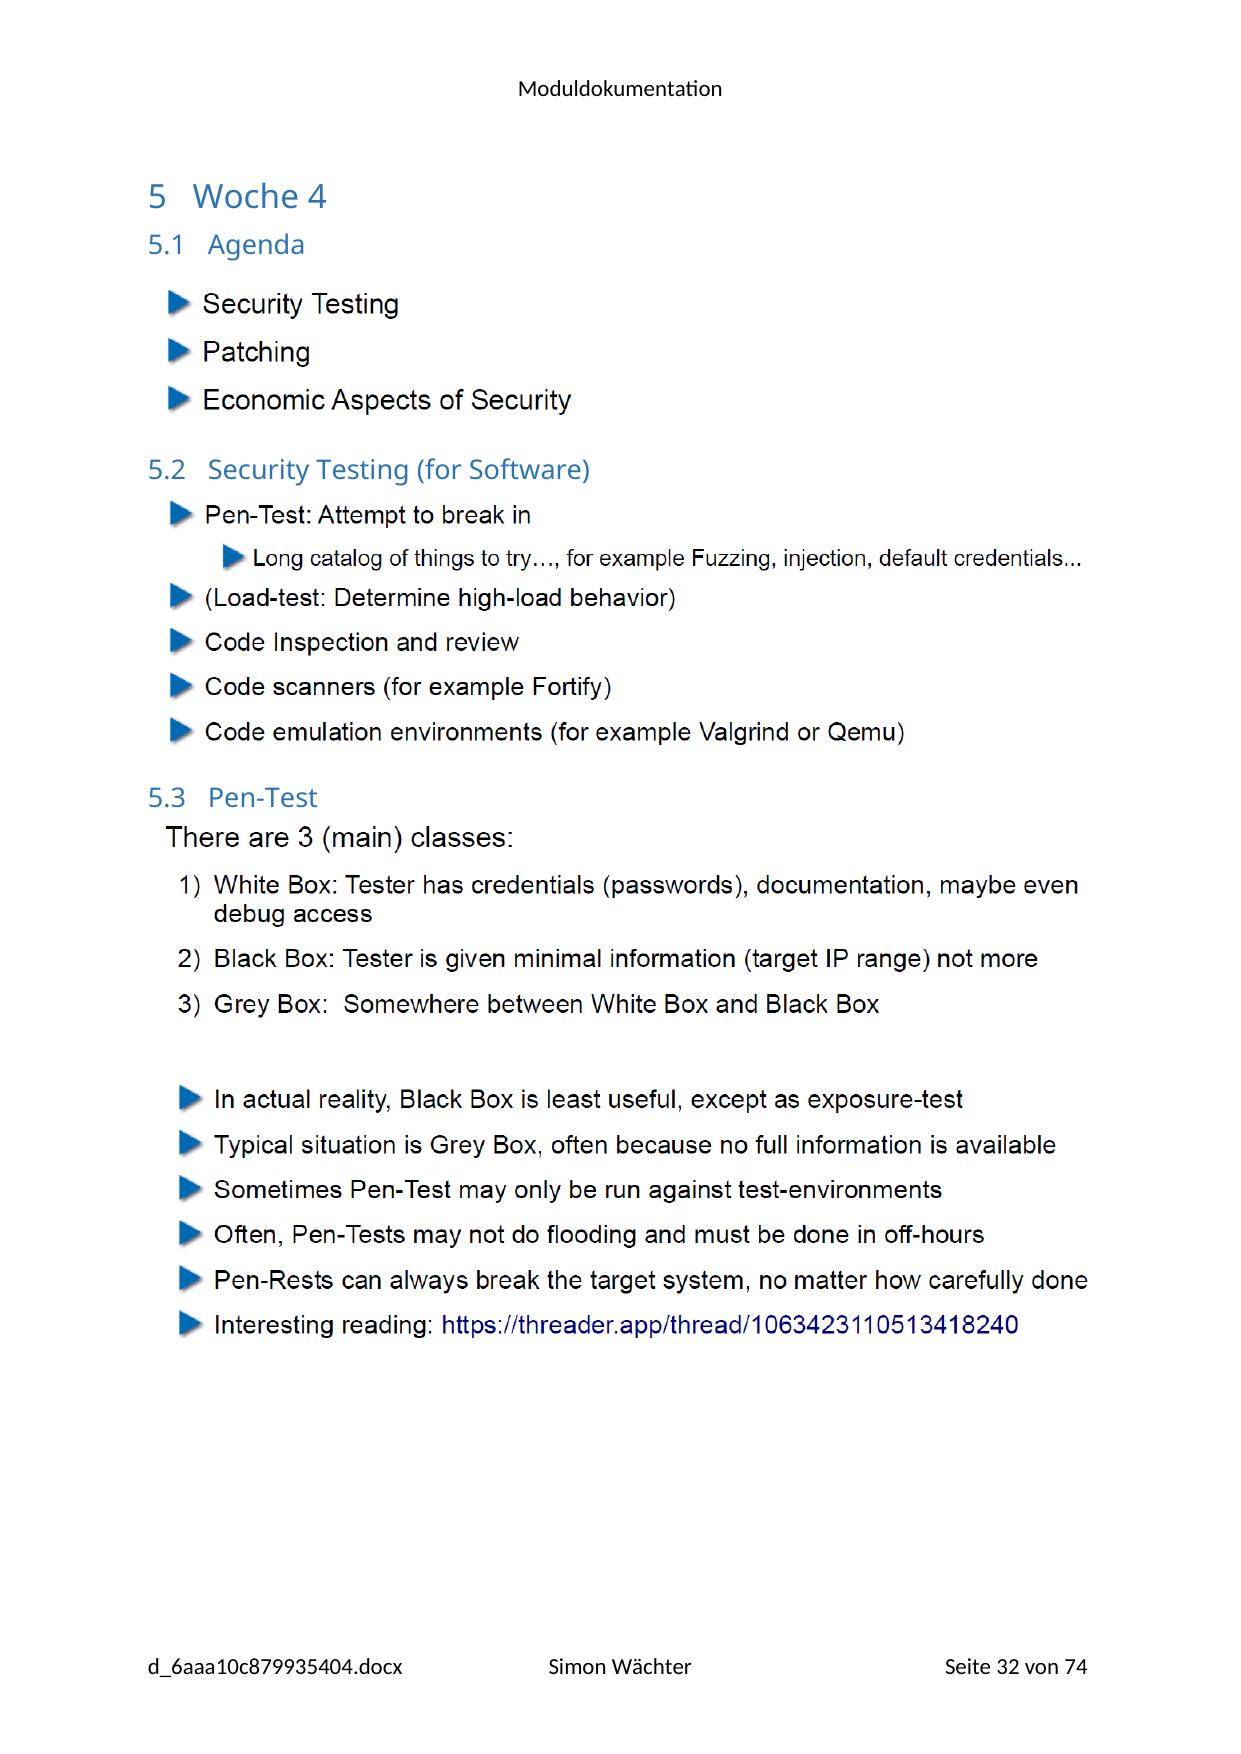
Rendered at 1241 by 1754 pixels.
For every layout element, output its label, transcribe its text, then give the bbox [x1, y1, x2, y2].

subtitle Woche 4 [148, 173, 1093, 218]
picture [147, 818, 1093, 1349]
subtitle Agenda [148, 226, 1093, 263]
subtitle Security Testing (for Software) [148, 450, 1093, 487]
subtitle Pen-Test [148, 779, 1093, 816]
picture [147, 265, 1093, 432]
picture [147, 490, 1093, 760]
